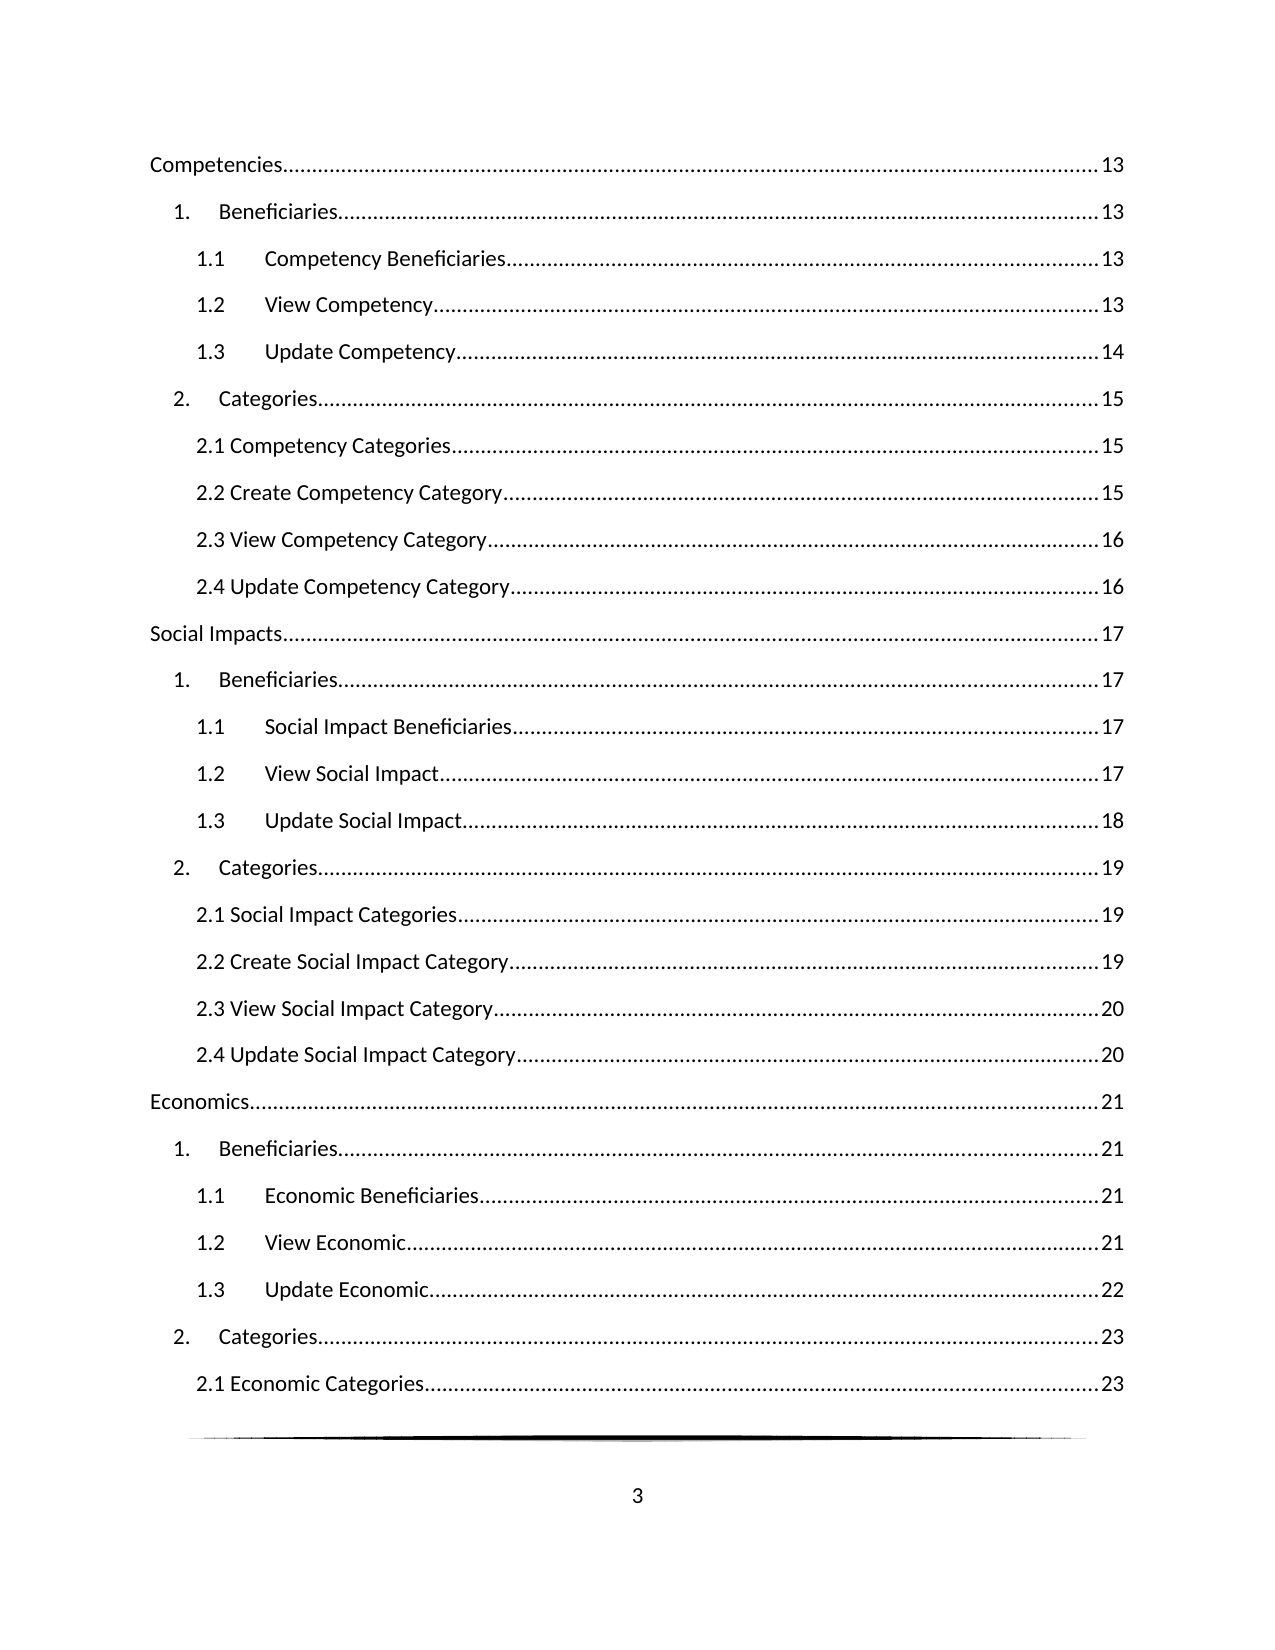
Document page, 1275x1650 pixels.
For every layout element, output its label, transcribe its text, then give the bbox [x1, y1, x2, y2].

text 1.2 View Competency 13 [196, 291, 1125, 319]
text 1. Beneficiaries 17 [173, 666, 1125, 694]
picture [189, 1434, 1087, 1442]
text 2.3 View Social Impact Category 20 [196, 994, 1125, 1022]
text 2.1 Competency Categories 15 [196, 431, 1125, 459]
text 2.1 Social Impact Categories 19 [196, 900, 1125, 928]
text 1.3 Update Economic 22 [196, 1275, 1125, 1303]
text 2.4 Update Competency Category 16 [196, 572, 1125, 600]
text 2. Categories 19 [173, 853, 1125, 881]
text 1.3 Update Social Impact 18 [196, 806, 1125, 834]
text 1.2 View Social Impact 17 [196, 759, 1125, 787]
text 2.2 Create Competency Category 15 [196, 478, 1125, 506]
text 2.3 View Competency Category 16 [196, 525, 1125, 553]
text 2.2 Create Social Impact Category 19 [196, 947, 1125, 975]
text 1. Beneficiaries 13 [173, 197, 1125, 225]
text 1.1 Economic Beneficiaries 21 [196, 1181, 1125, 1209]
text Economics 21 [150, 1087, 1125, 1116]
text 1.3 Update Competency 14 [196, 337, 1125, 366]
text 2.1 Economic Categories 23 [196, 1369, 1125, 1397]
text 2.4 Update Social Impact Category 20 [196, 1041, 1125, 1069]
text 2. Categories 23 [173, 1322, 1125, 1350]
text Social Impacts 17 [150, 619, 1125, 647]
text 1. Beneficiaries 21 [173, 1134, 1125, 1162]
text 1.1 Competency Beneficiaries 13 [196, 244, 1125, 272]
text 2. Categories 15 [173, 384, 1125, 412]
text Competencies 13 [150, 150, 1125, 178]
text 1.1 Social Impact Beneficiaries 17 [196, 712, 1125, 741]
text 1.2 View Economic 21 [196, 1228, 1125, 1256]
